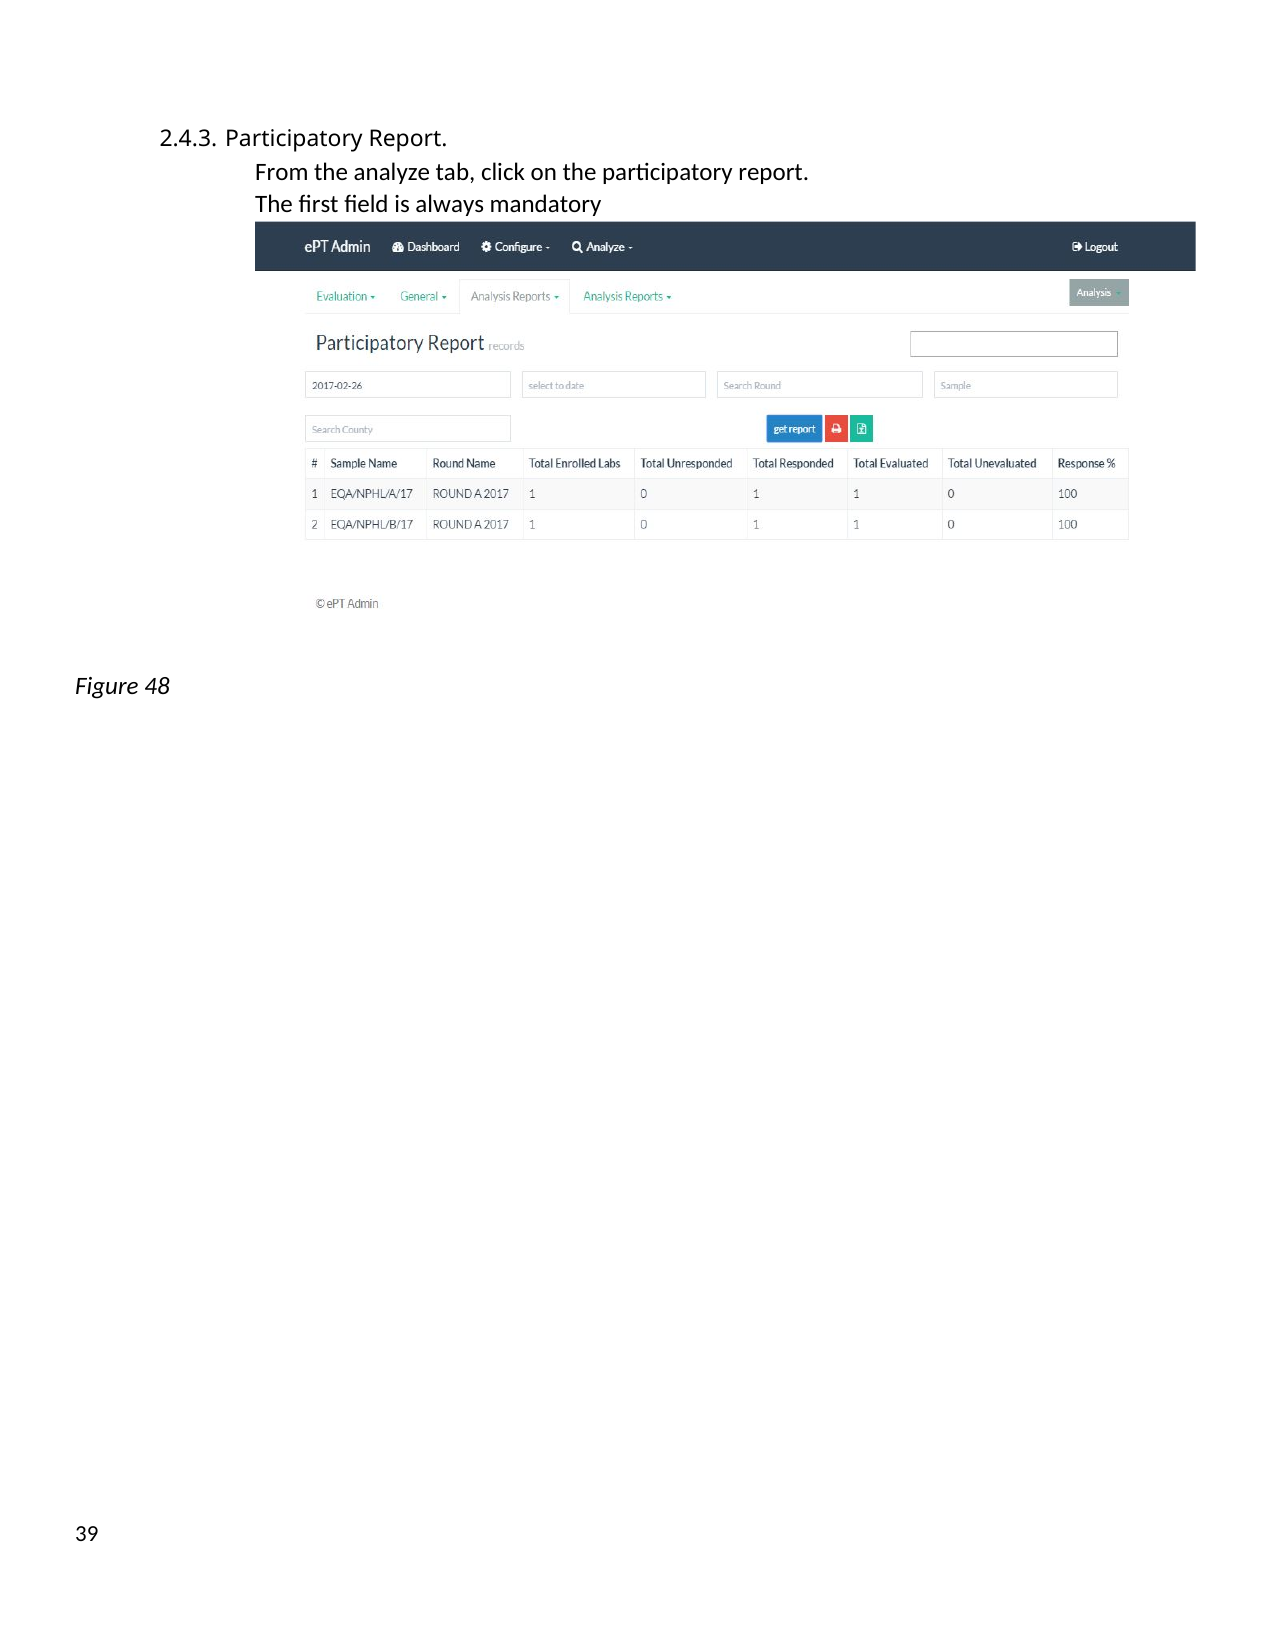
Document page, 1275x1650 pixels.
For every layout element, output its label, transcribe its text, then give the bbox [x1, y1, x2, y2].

list From the analyze tab, click on the participatory report. [255, 156, 1200, 186]
subtitle Participatory Report. [159, 122, 1200, 153]
list The first field is always mandatory [255, 188, 1200, 219]
picture [255, 221, 1196, 652]
text Figure 48 [75, 670, 1200, 701]
